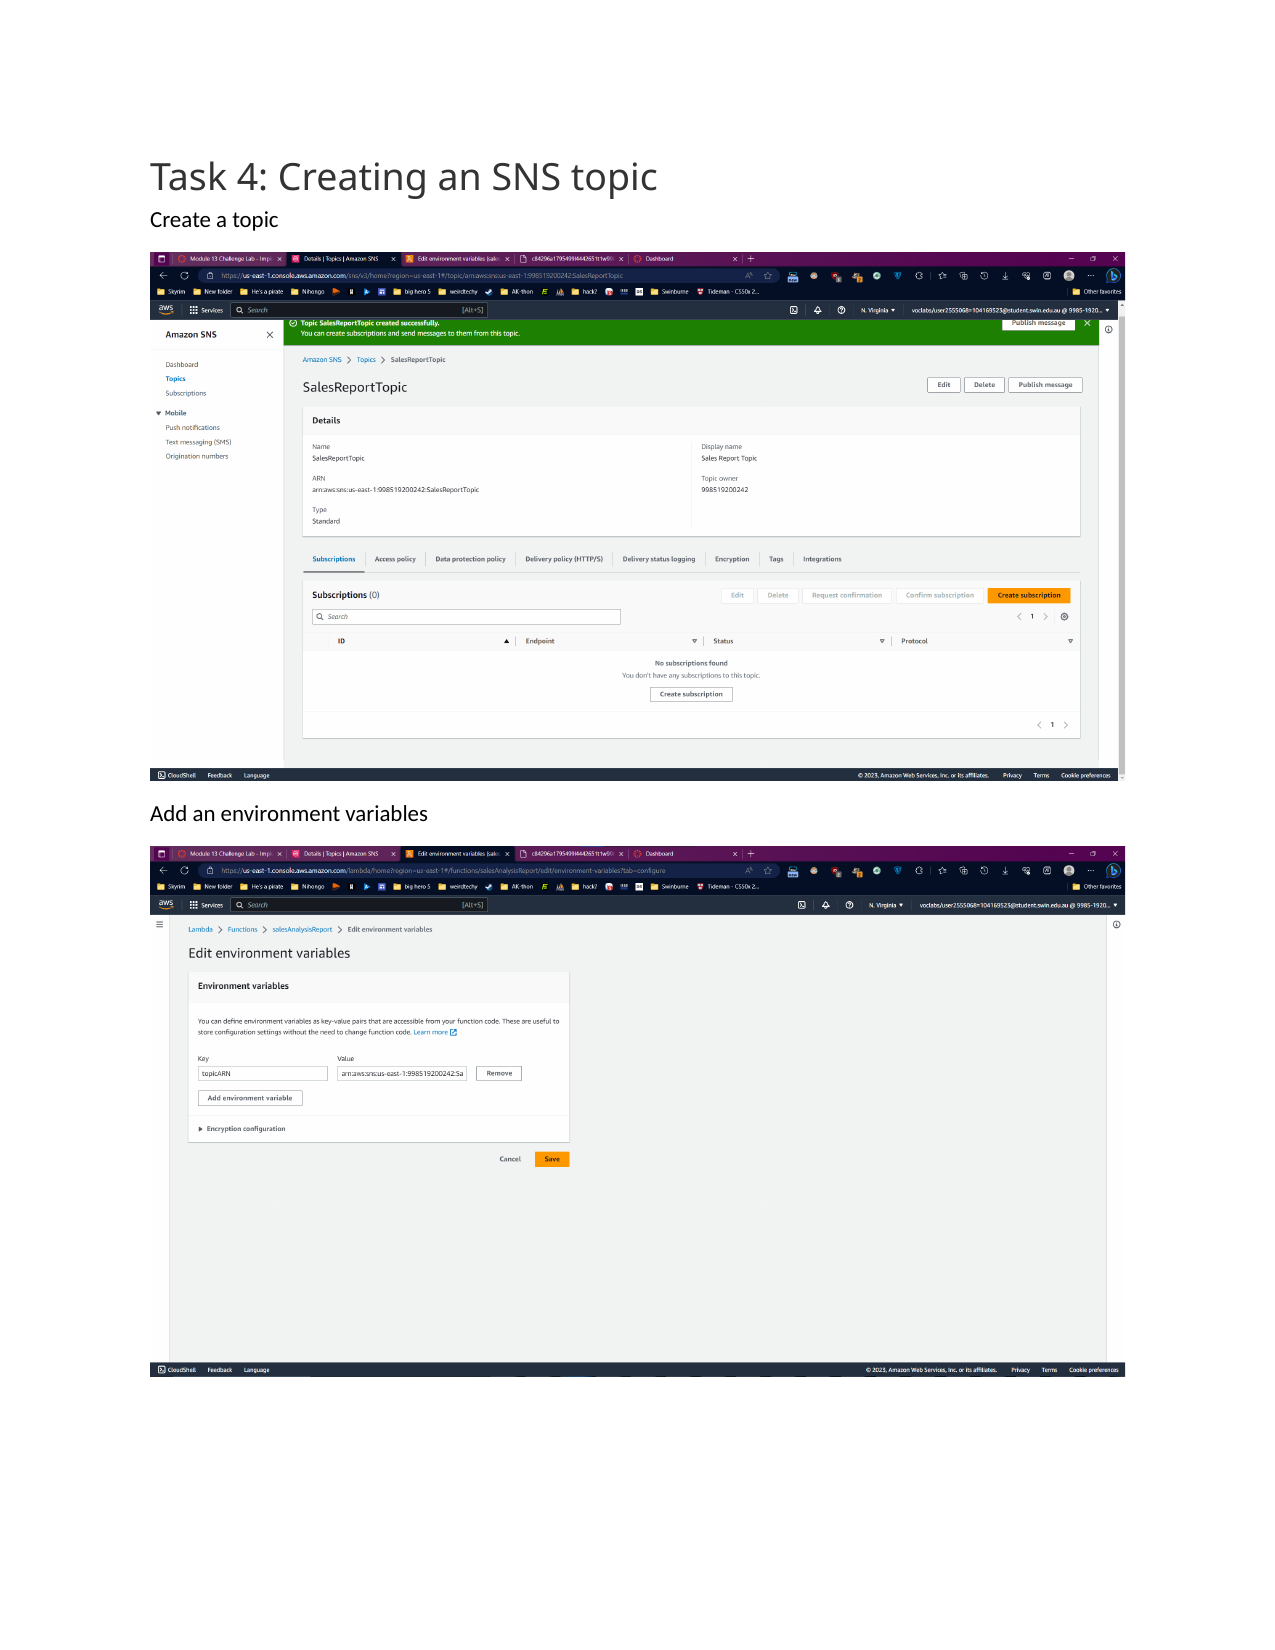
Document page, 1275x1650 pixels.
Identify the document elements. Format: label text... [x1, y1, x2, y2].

text Create a topic [150, 205, 1125, 233]
picture [150, 846, 1125, 1377]
picture [150, 252, 1125, 781]
subtitle Task 4: Creating an SNS topic [150, 150, 1125, 201]
text Add an environment variables [150, 799, 1125, 827]
